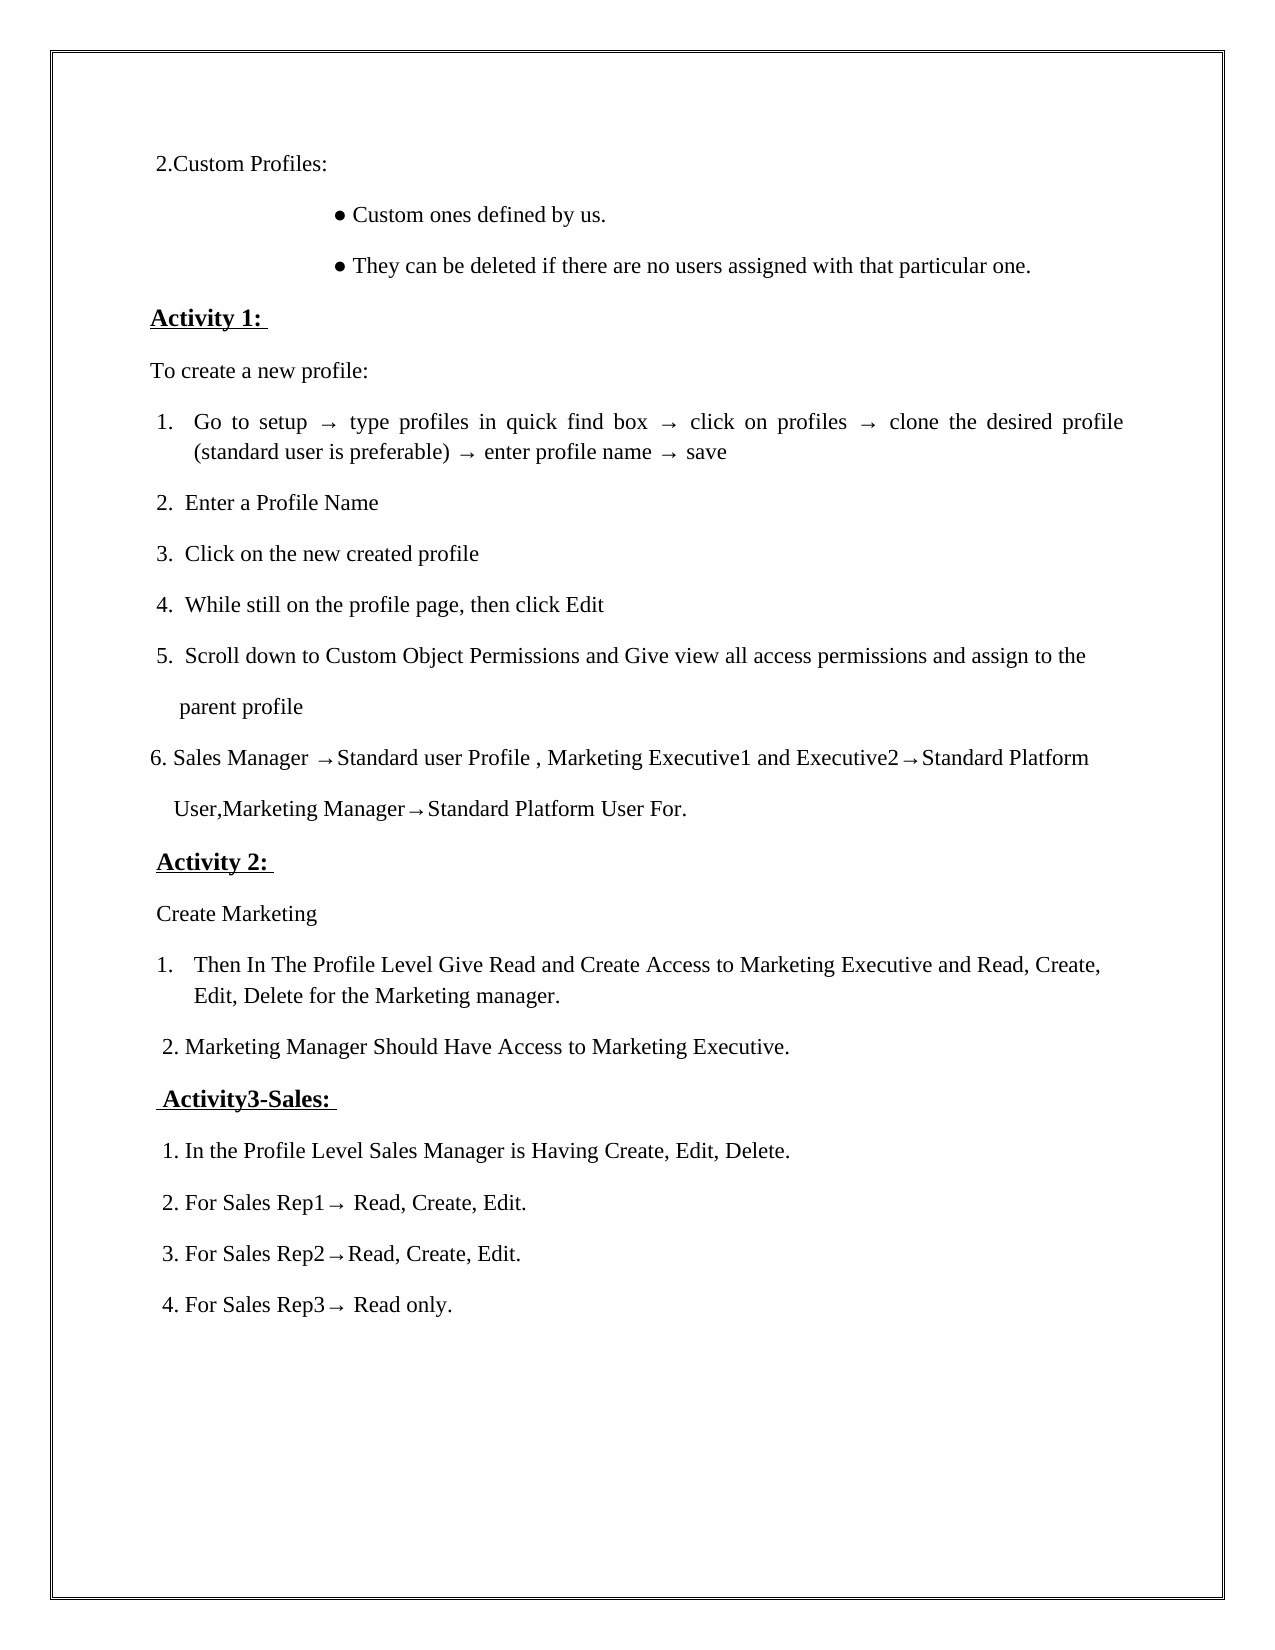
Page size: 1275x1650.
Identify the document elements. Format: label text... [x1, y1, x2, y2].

text parent profile [156, 693, 1125, 720]
list Then In The Profile Level Give Read and Create Access to Marketing Executive and Read, Create, [156, 951, 1125, 978]
text User,Marketing Manager→Standard Platform User For. [156, 796, 1125, 822]
text 2. Enter a Profile Name [156, 489, 1125, 516]
text 3. Click on the new created profile [156, 540, 1125, 567]
text 4. While still on the profile page, then click Edit [156, 591, 1125, 618]
text 2.Custom Profiles: [150, 150, 1125, 176]
text ● Custom ones defined by us. [150, 201, 1125, 227]
text 3. For Sales Rep2→Read, Create, Edit. [156, 1240, 1125, 1266]
text 5. Scroll down to Custom Object Permissions and Give view all access permissions and assign to the [156, 642, 1125, 669]
list Edit, Delete for the Marketing manager. [194, 982, 1125, 1008]
text Activity 2: [156, 847, 1125, 875]
text 2. Marketing Manager Should Have Access to Marketing Executive. [156, 1033, 1125, 1059]
text To create a new profile: [150, 357, 1125, 383]
list Go to setup → type profiles in quick find box → click on profiles → clone the desired profile (standard user is preferable) → enter profile name → save [156, 408, 1125, 464]
text 4. For Sales Rep3→ Read only. [156, 1291, 1125, 1317]
text ● They can be deleted if there are no users assigned with that particular one. [150, 252, 1125, 278]
text Activity3-Sales: [156, 1084, 1125, 1112]
text 1. In the Profile Level Sales Manager is Having Create, Edit, Delete. [156, 1138, 1125, 1164]
text 2. For Sales Rep1→ Read, Create, Edit. [156, 1189, 1125, 1215]
text Create Marketing [156, 900, 1125, 927]
text 6. Sales Manager →Standard user Profile , Marketing Executive1 and Executive2→Standard Platform [150, 744, 1125, 771]
text Activity 1: [150, 303, 1125, 332]
